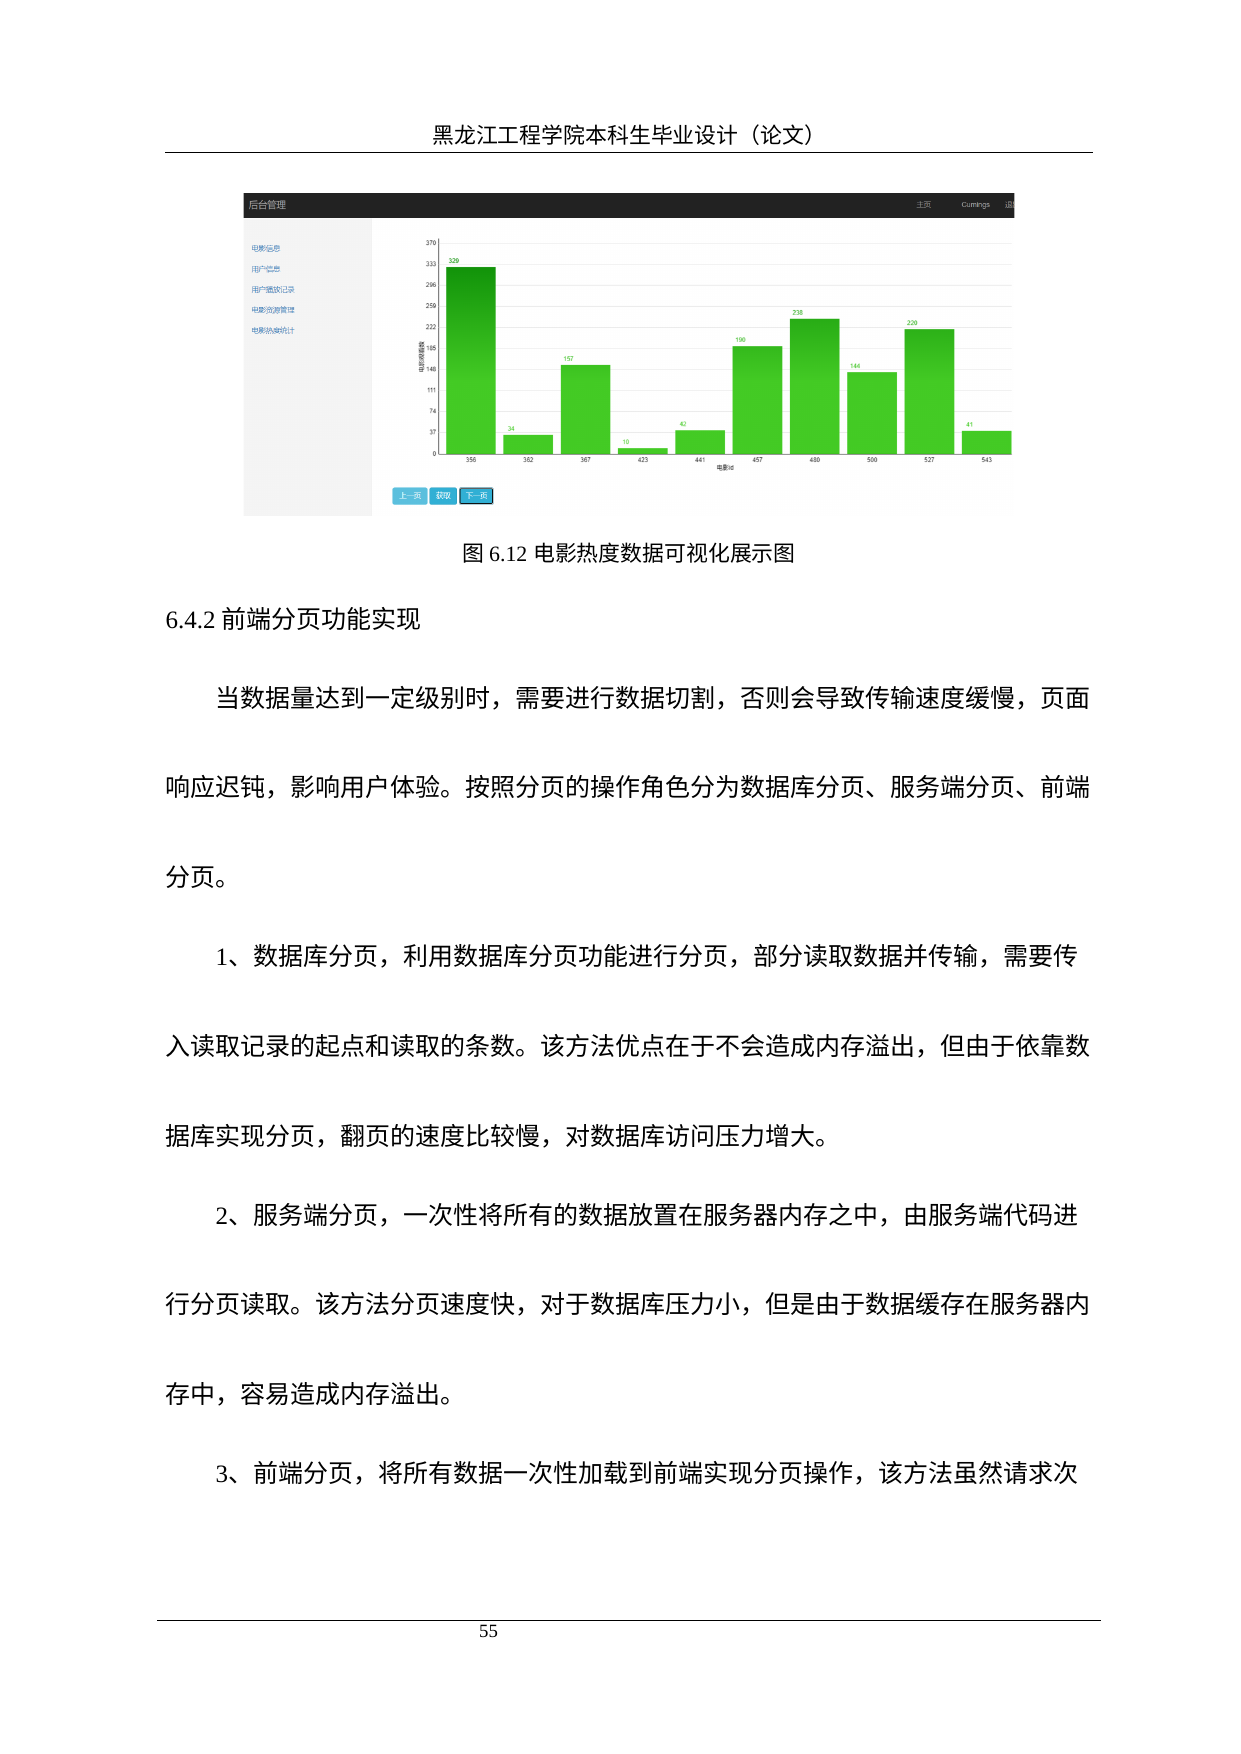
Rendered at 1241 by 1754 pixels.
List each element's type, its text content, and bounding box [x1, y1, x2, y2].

text 2、服务端分页，一次性将所有的数据放置在服务器内存之中，由服务端代码进行分页读取。该方法分页速度快，对于数据库压力小，但是由于数据缓存在服务器内存中，容易造成内存溢出。 [165, 1180, 1093, 1426]
text 1、数据库分页，利用数据库分页功能进行分页，部分读取数据并传输，需要传入读取记录的起点和读取的条数。该方法优点在于不会造成内存溢出，但由于依靠数据库实现分页，翻页的速度比较慢，对数据库访问压力增大。 [165, 922, 1093, 1167]
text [165, 1438, 1093, 1505]
text 当数据量达到一定级别时，需要进行数据切割，否则会导致传输速度缓慢，页面响应迟钝，影响用户体验。按照分页的操作角色分为数据库分页、服务端分页、前端分页。 [165, 663, 1093, 909]
subtitle 6.4.2 前端分页功能实现 [165, 584, 1093, 651]
text 图6.12 电影热度数据可视化展示图 [165, 535, 1093, 568]
picture [243, 193, 1015, 516]
